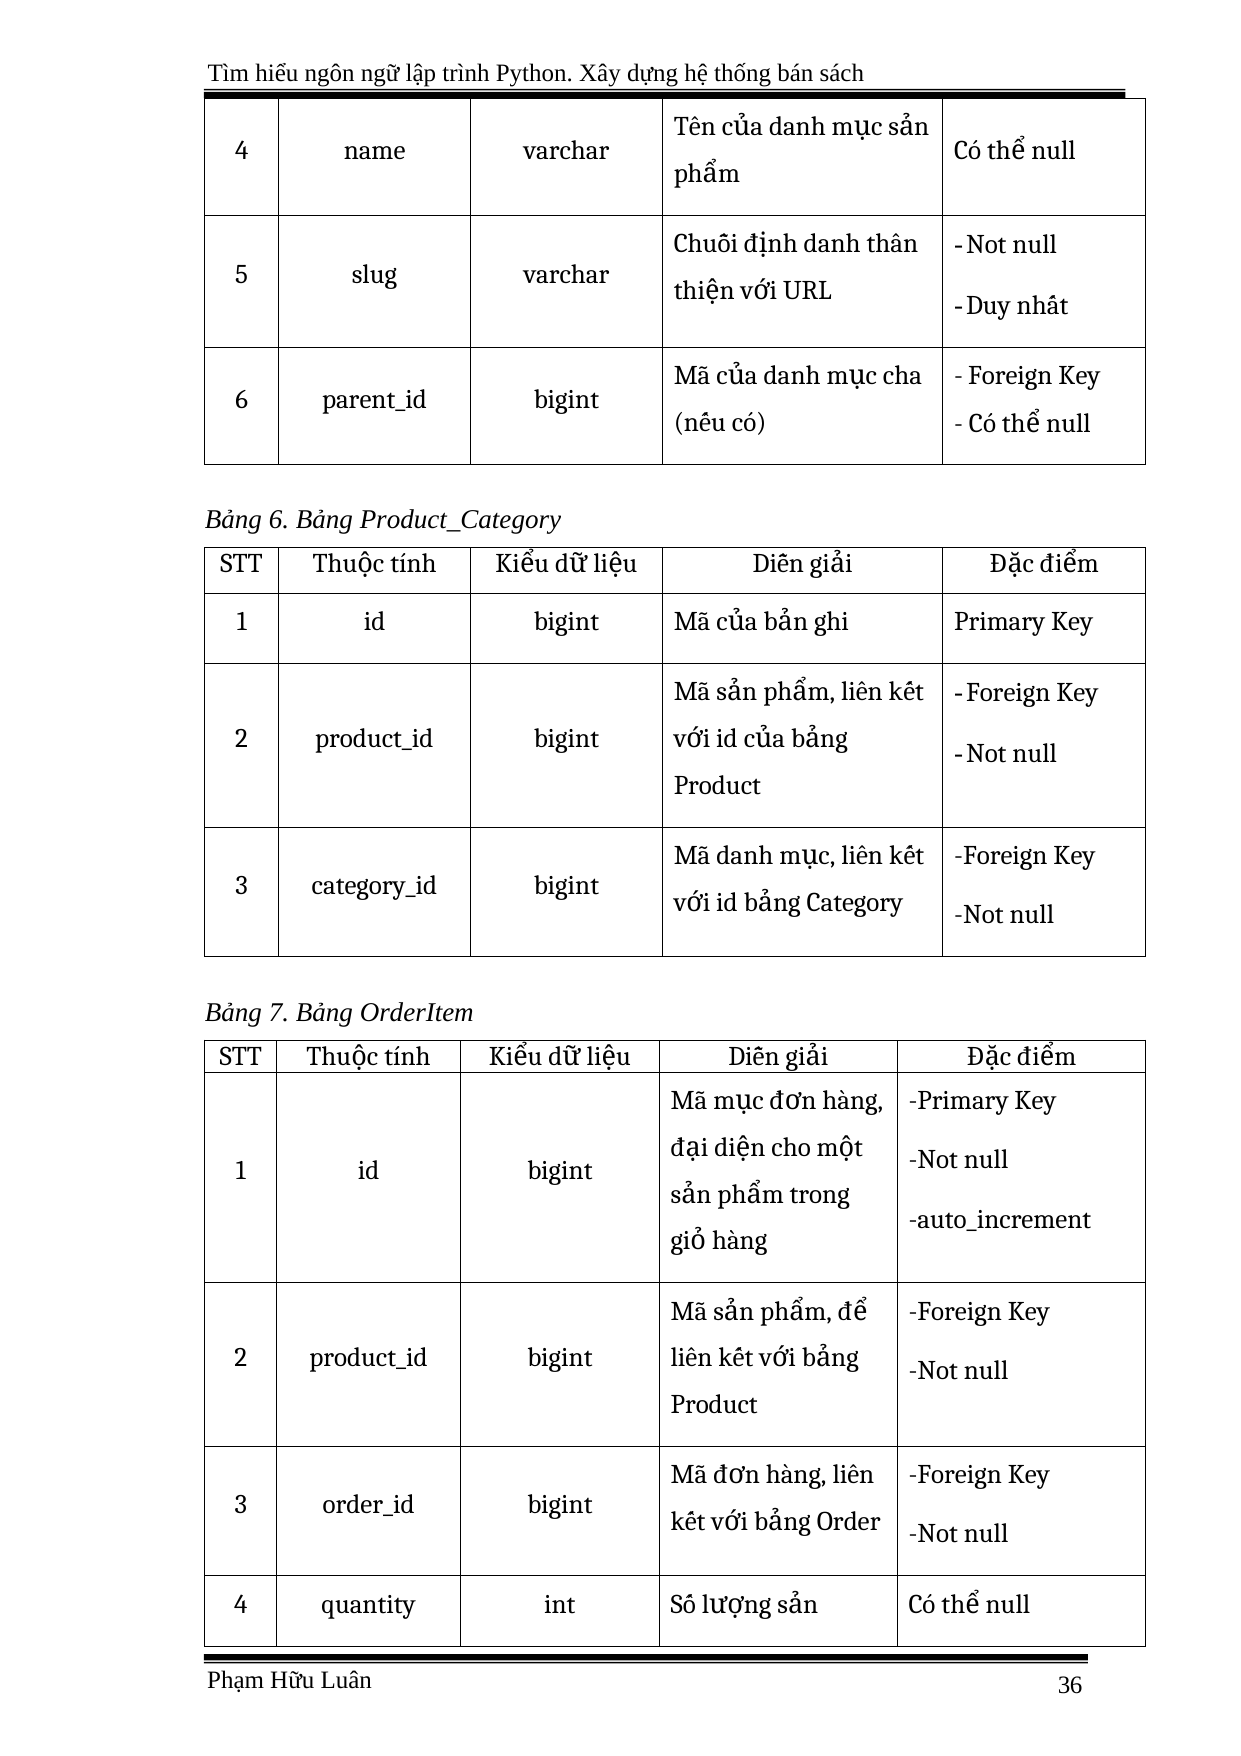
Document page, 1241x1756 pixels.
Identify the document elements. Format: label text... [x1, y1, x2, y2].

table_cell 4 [205, 1576, 276, 1646]
table_cell bigint [461, 1447, 659, 1575]
table_header Diễn giải [660, 1041, 897, 1072]
table_cell bigint [461, 1283, 659, 1446]
table_cell varchar [471, 216, 662, 347]
table_cell id [279, 594, 470, 663]
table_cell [660, 1576, 897, 1646]
table_cell bigint [471, 664, 662, 827]
table_cell Mã mục đơn hàng, đại diện cho một sản phẩm trong giỏ hàng [660, 1073, 897, 1282]
table_cell 3 [205, 1447, 276, 1575]
table_cell Mã đơn hàng, liên kết với bảng Order [660, 1447, 897, 1575]
table_cell -Foreign Key -Not null [898, 1447, 1145, 1575]
table_header Thuộc tính [279, 548, 470, 593]
table_header STT [205, 548, 278, 593]
table_cell Có thể null [943, 99, 1145, 215]
table_cell -Primary Key -Not null -auto_increment [898, 1073, 1145, 1282]
table_cell 5 [205, 216, 278, 347]
table_cell product_id [279, 664, 470, 827]
table_cell Mã sản phẩm, để liên kết với bảng Product [660, 1283, 897, 1446]
table_cell 6 [205, 348, 278, 464]
text Bảng 7. Bảng OrderItem [204, 996, 1134, 1027]
table_cell bigint [471, 828, 662, 956]
table_cell Chuỗi định danh thân thiện với URL [663, 216, 942, 347]
text Bảng 6. Bảng Product_Category [204, 504, 1134, 535]
table_cell slug [279, 216, 470, 347]
table_cell bigint [461, 1073, 659, 1282]
table_cell 1 [205, 1073, 276, 1282]
table_cell 2 [205, 664, 278, 827]
table_header Đặc điểm [943, 548, 1145, 593]
table_cell Primary Key [943, 594, 1145, 663]
table_cell -Foreign Key -Not null [898, 1283, 1145, 1446]
table_cell varchar [471, 99, 662, 215]
table_cell Not null Duy nhất [943, 216, 1145, 347]
table_cell order_id [277, 1447, 460, 1575]
table_cell 1 [205, 594, 278, 663]
table_cell -Foreign Key -Not null [943, 828, 1145, 956]
table_header Diễn giải [663, 548, 942, 593]
table_cell Foreign Key Not null [943, 664, 1145, 827]
table_cell category_id [279, 828, 470, 956]
table_cell Mã sản phẩm, liên kết với id của bảng Product [663, 664, 942, 827]
table_header Kiểu dữ liệu [471, 548, 662, 593]
table_cell Có thể null [898, 1576, 1145, 1646]
table_cell bigint [471, 348, 662, 464]
table_cell 2 [205, 1283, 276, 1446]
table_cell Mã danh mục, liên kết với id bảng Category [663, 828, 942, 956]
table_header Thuộc tính [277, 1041, 460, 1072]
table_header STT [205, 1041, 276, 1072]
table_cell Tên của danh mục sản phẩm [663, 99, 942, 215]
table_cell 3 [205, 828, 278, 956]
table_cell - Foreign Key - Có thể null [943, 348, 1145, 464]
table_header Đặc điểm [898, 1041, 1145, 1072]
table_cell bigint [471, 594, 662, 663]
table_cell 4 [205, 99, 278, 215]
table_cell name [279, 99, 470, 215]
table_cell Mã của danh mục cha (nếu có) [663, 348, 942, 464]
table_cell Mã của bản ghi [663, 594, 942, 663]
table_cell id [277, 1073, 460, 1282]
table_cell quantity [277, 1576, 460, 1646]
table_cell product_id [277, 1283, 460, 1446]
table_header Kiểu dữ liệu [461, 1041, 659, 1072]
table_cell int [461, 1576, 659, 1646]
table_cell parent_id [279, 348, 470, 464]
